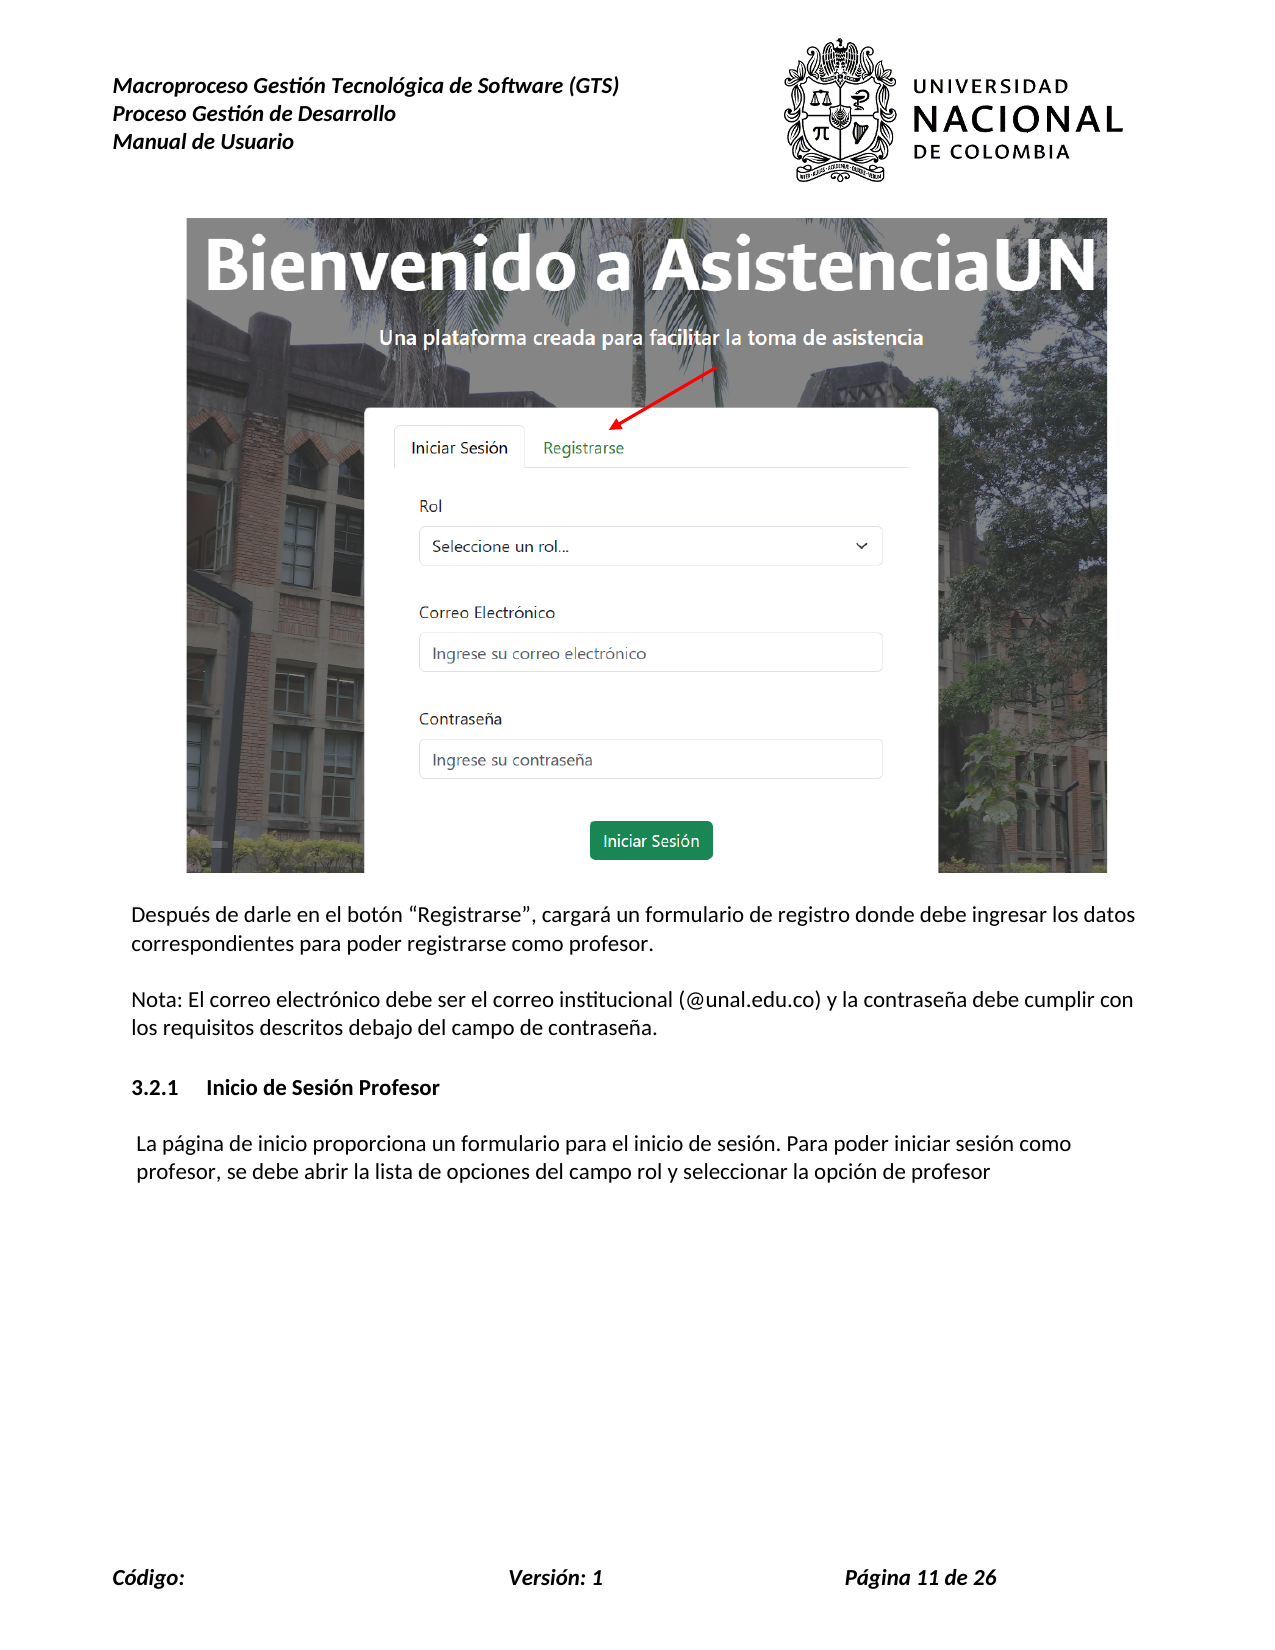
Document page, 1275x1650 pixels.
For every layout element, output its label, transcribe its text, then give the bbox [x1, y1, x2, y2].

picture [186, 2, 1158, 873]
subtitle Inicio de Sesión Profesor [131, 1073, 1162, 1101]
text Después de darle en el botón “Registrarse”, cargará un formulario de registro donde debe ingresar los datos correspondientes para poder registrarse como profesor. [131, 901, 1162, 957]
list La página de inicio proporciona un formulario para el inicio de sesión. Para poder iniciar sesión como profesor, se debe abrir la lista de opciones del campo rol y seleccionar la opción de profesor [136, 1129, 1162, 1185]
text Nota: El correo electrónico debe ser el correo institucional (@unal.edu.co) y la contraseña debe cumplir con los requisitos descritos debajo del campo de contraseña. [131, 985, 1162, 1041]
